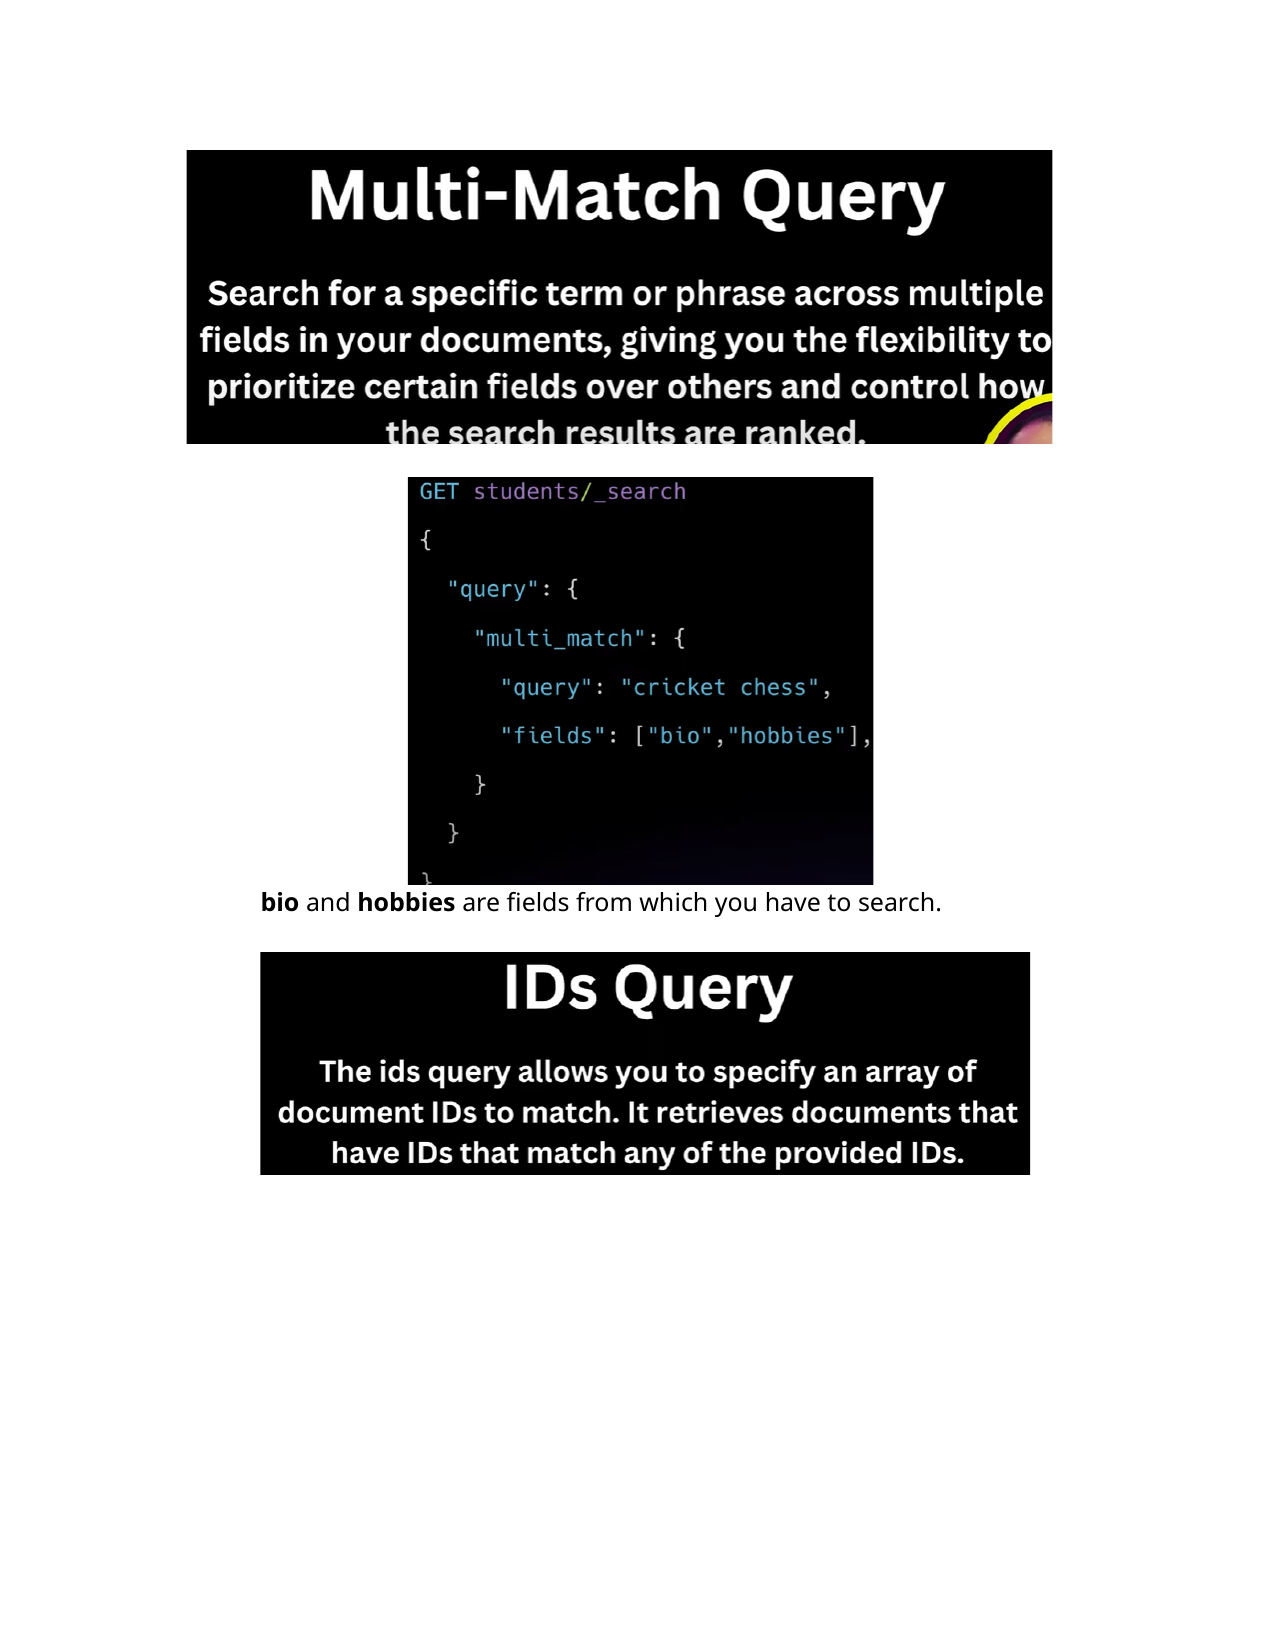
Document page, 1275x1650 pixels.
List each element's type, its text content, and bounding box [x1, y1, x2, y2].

text bio and hobbies are fields from which you have to search. [187, 884, 1162, 918]
picture [260, 952, 1031, 1175]
picture [407, 477, 874, 885]
picture [186, 150, 1053, 444]
